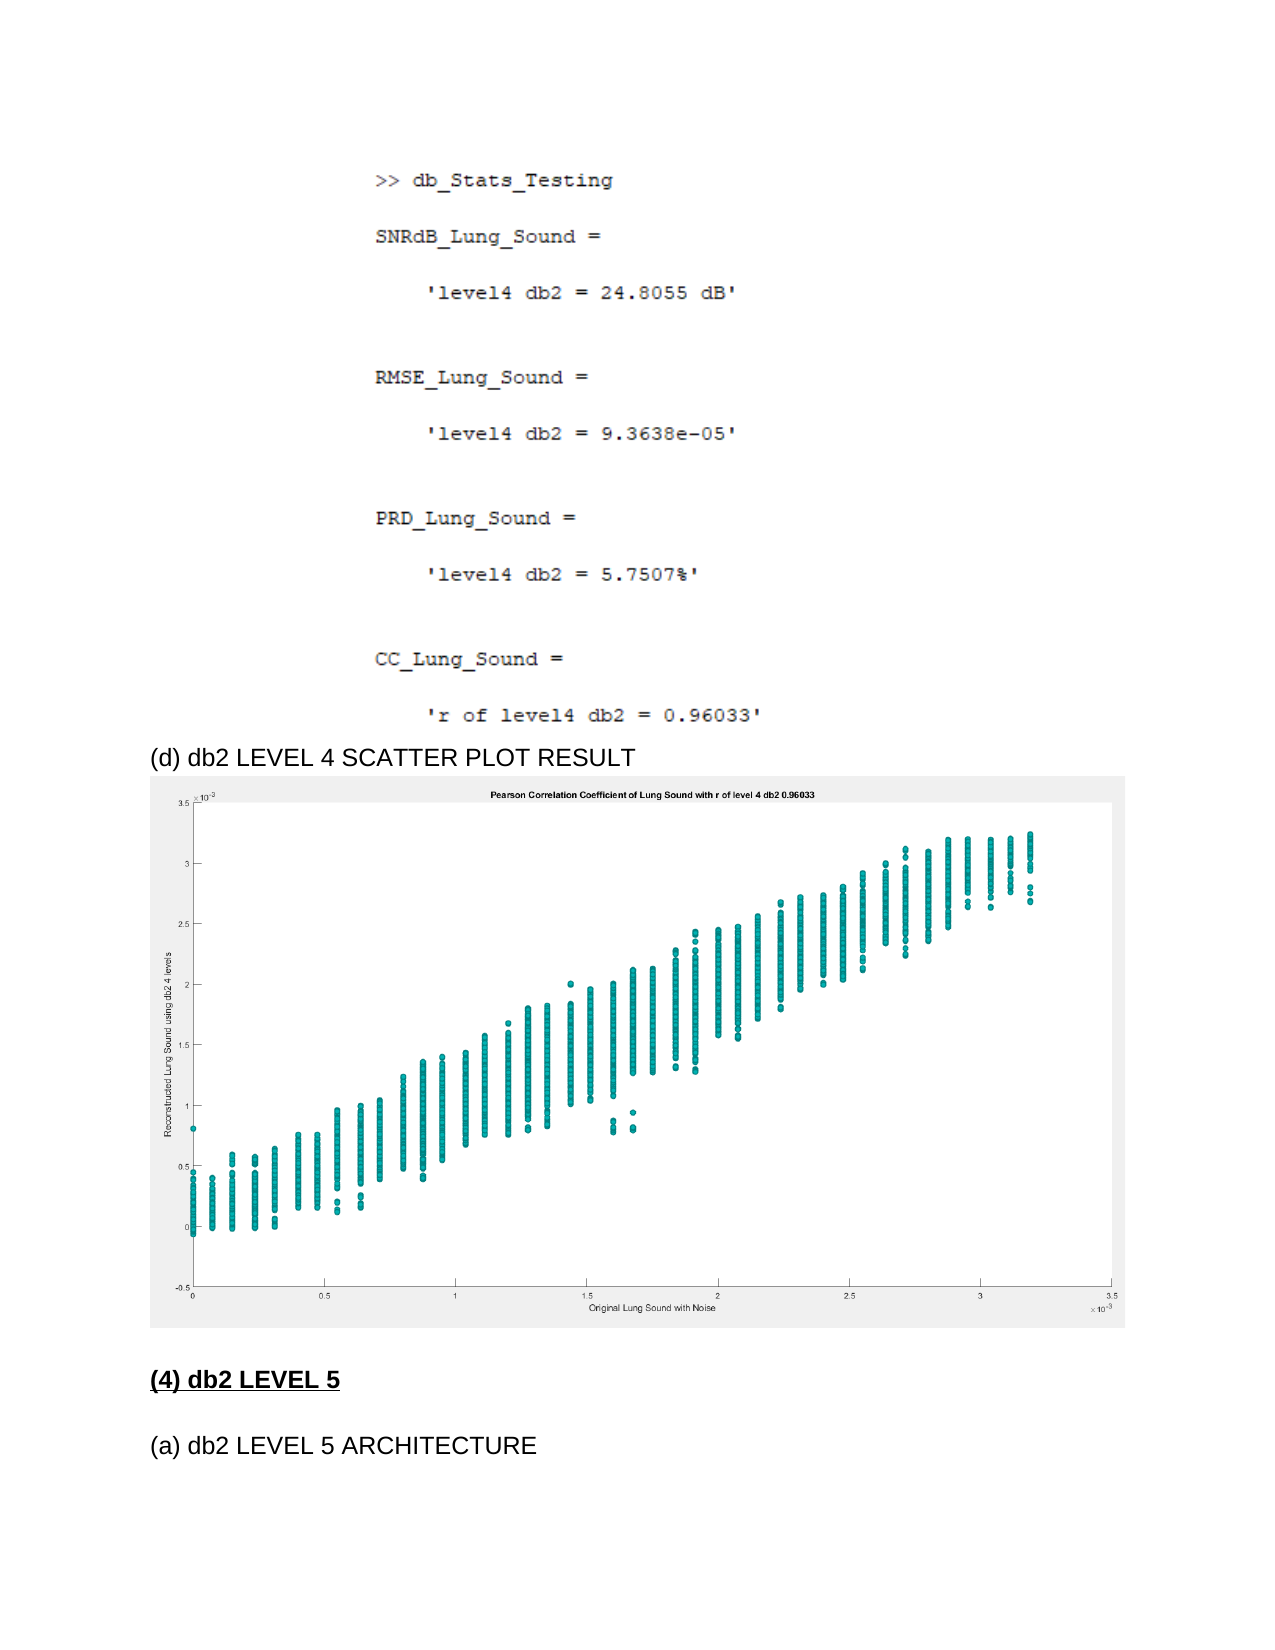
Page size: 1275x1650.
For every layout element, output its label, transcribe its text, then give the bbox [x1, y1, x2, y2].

picture [150, 776, 1125, 1328]
text (4) db2 LEVEL 5 [150, 1365, 1125, 1394]
picture [369, 150, 906, 739]
text (a) db2 LEVEL 5 ARCHITECTURE [150, 1431, 1125, 1460]
text (d) db2 LEVEL 4 SCATTER PLOT RESULT [150, 743, 1125, 772]
